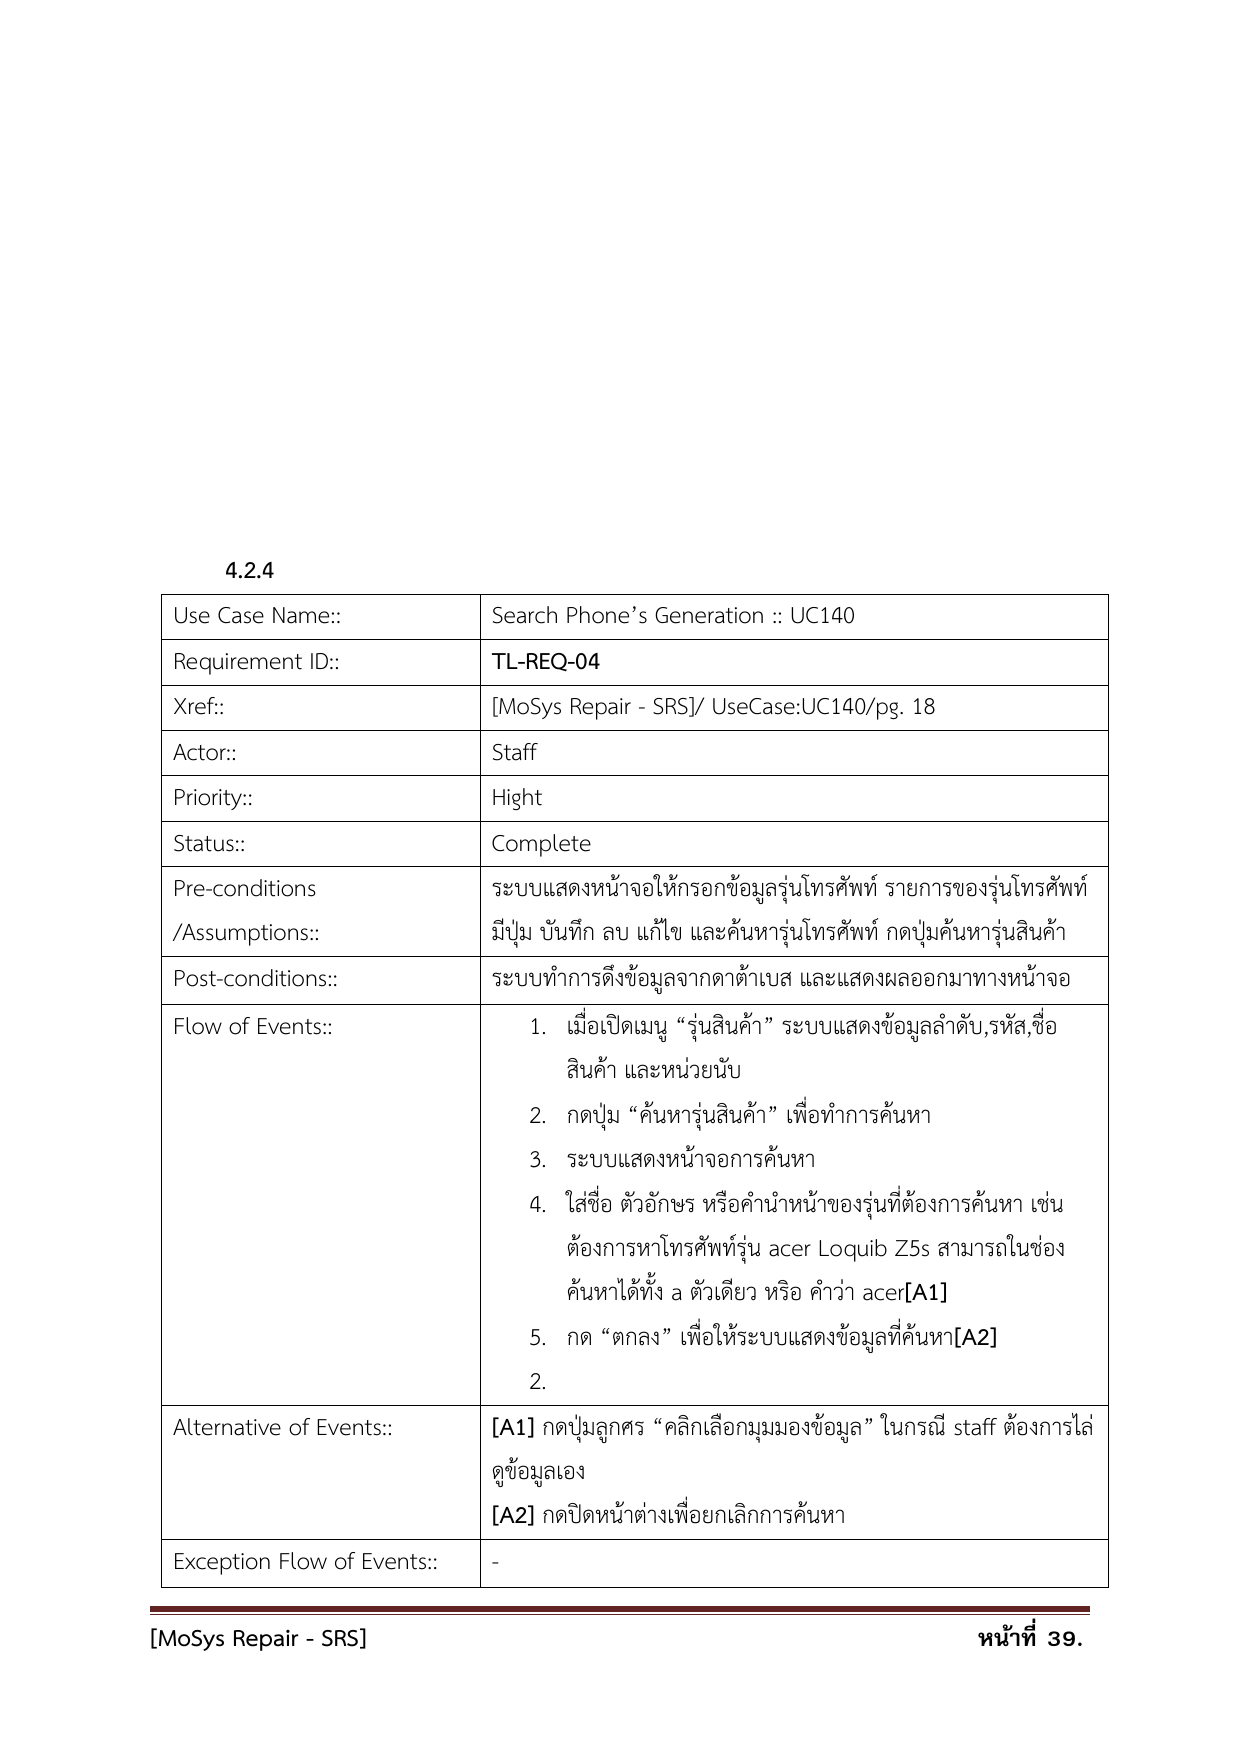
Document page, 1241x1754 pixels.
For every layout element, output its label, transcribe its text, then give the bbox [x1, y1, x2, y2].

table_cell Requirement ID:: [162, 640, 480, 684]
table_cell Actor:: [162, 731, 480, 775]
table_cell Status:: [162, 822, 480, 866]
table_cell Complete [481, 822, 1108, 866]
table_cell ระบบแสดงหน้าจอให้กรอกข้อมูลรุ่นโทรศัพท์ รายการของรุ่นโทรศัพท์ มีปุ่ม บันทึก ลบ แก้ไข และค้นหารุ่นโทรศัพท์ กดปุ่มค้นหารุ่นสินค้า [481, 867, 1108, 956]
table_cell Pre-conditions /Assumptions:: [162, 867, 480, 956]
table_cell Flow of Events:: [162, 1005, 480, 1405]
table_header Use Case Name:: [162, 595, 480, 639]
table_cell Priority:: [162, 776, 480, 821]
table_cell [MoSys Repair - SRS]/ UseCase:UC140/pg. 18 [481, 686, 1108, 730]
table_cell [162, 1540, 480, 1587]
text 4.2.4 [150, 549, 1090, 594]
table_cell เมื่อเปิดเมนู “รุ่นสินค้า” ระบบแสดงข้อมูลลำดับ,รหัส,ชื่อสินค้า และหน่วยนับ กดปุ่ม “ค้นหารุ่นสินค้า” เพื่อทำการค้นหา ระบบแสดงหน้าจอการค้นหา ใส่ชื่อ ตัวอักษร หรือคำนำหน้าของรุ่นที่ต้องการค้นหา เช่น ต้องการหาโทรศัพท์รุ่น acer Loquib Z5s สามารถในช่องค้นหาได้ทั้ง a ตัวเดียว หริอ คำว่า acer[A1] กด “ตกลง” เพื่อให้ระบบแสดงข้อมูลที่ค้นหา[A2] [481, 1005, 1108, 1405]
table_cell [A1] กดปุ่มลูกศร “คลิกเลือกมุมมองข้อมูล” ในกรณี staff ต้องการไล่ดูข้อมูลเอง [A2] กดปิดหน้าต่างเพื่อยกเลิกการค้นหา [481, 1406, 1108, 1539]
table_cell Post-conditions:: [162, 957, 480, 1004]
table_cell TL-REQ-04 [481, 640, 1108, 684]
table_cell - [481, 1540, 1108, 1587]
table_header Search Phone’s Generation :: UC140 [481, 595, 1108, 639]
table_cell ระบบทำการดึงข้อมูลจากดาต้าเบส และแสดงผลออกมาทางหน้าจอ [481, 957, 1108, 1004]
table_cell Xref:: [162, 686, 480, 730]
table_cell Hight [481, 776, 1108, 821]
table_cell Alternative of Events:: [162, 1406, 480, 1539]
table_cell Staff [481, 731, 1108, 775]
